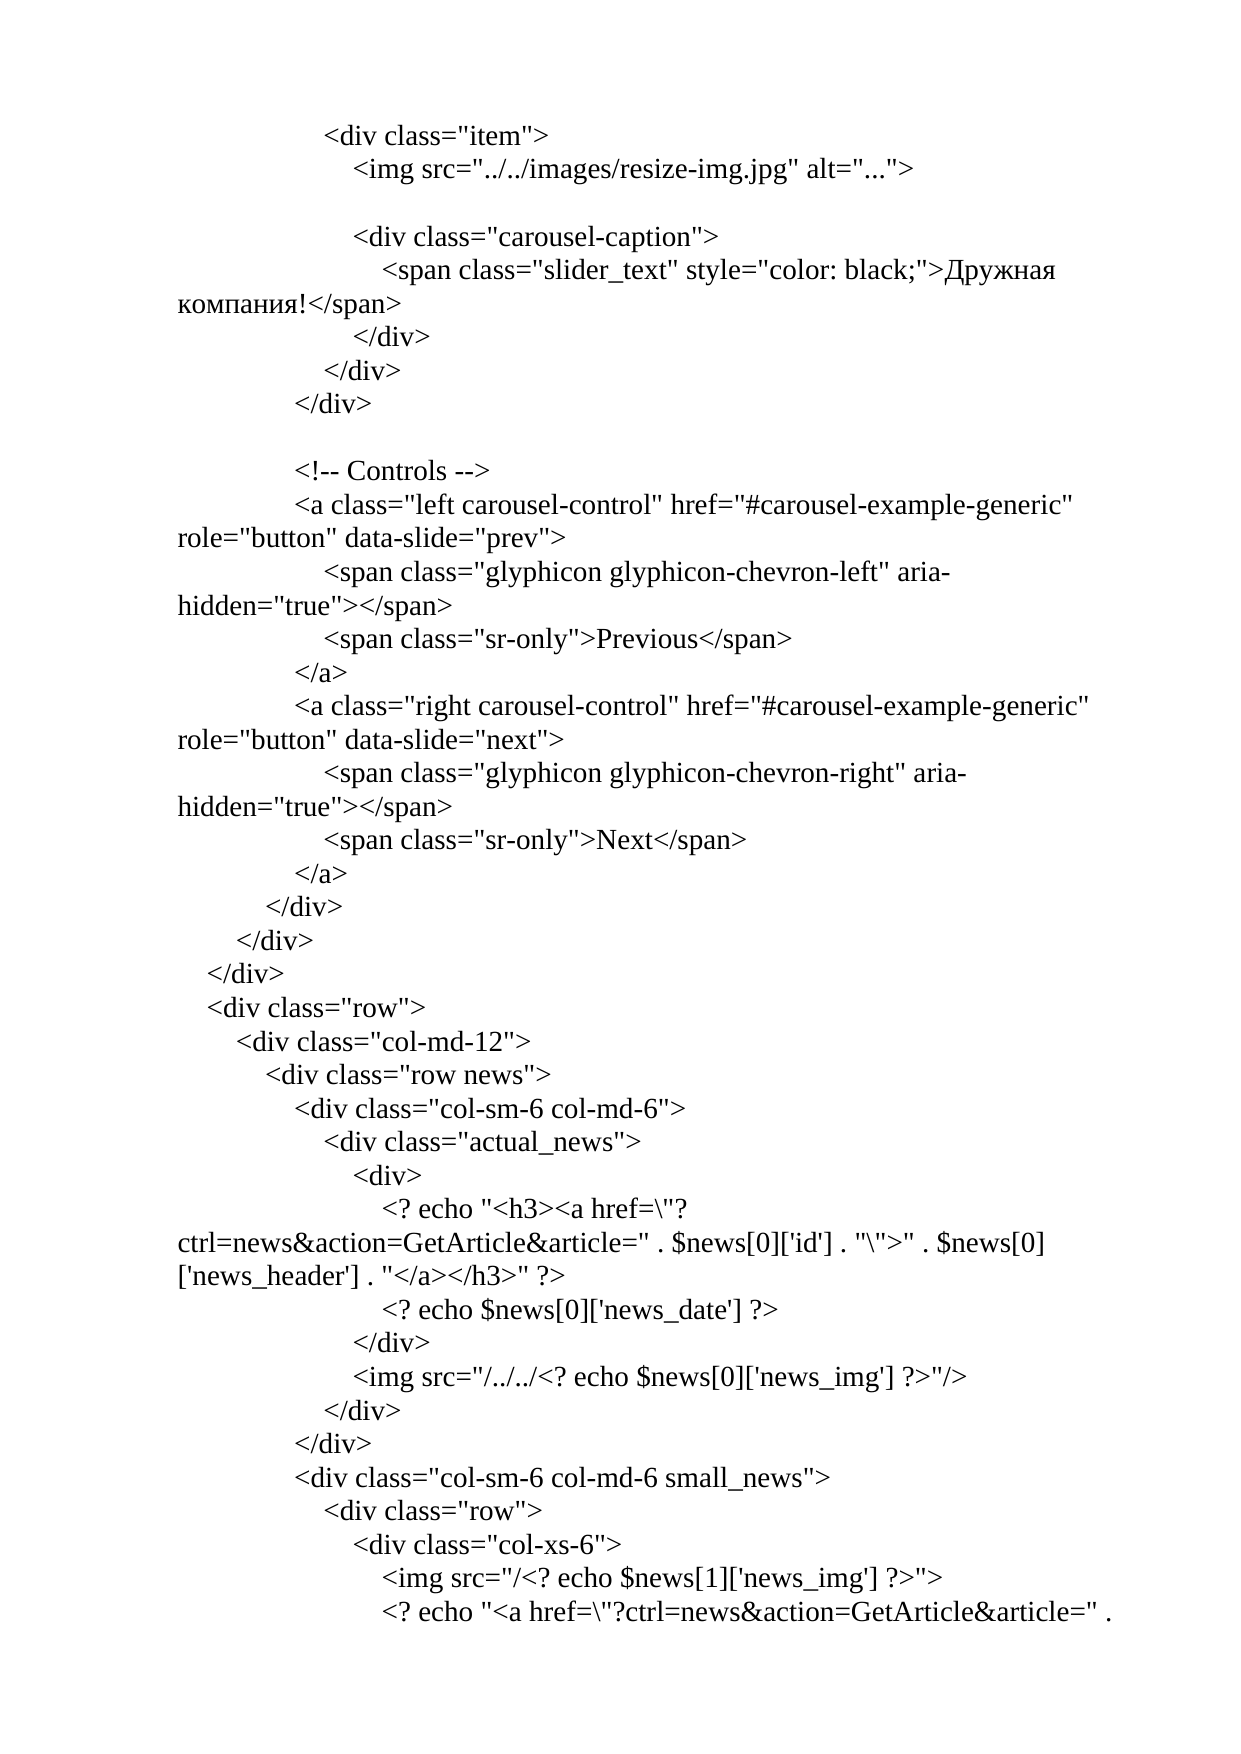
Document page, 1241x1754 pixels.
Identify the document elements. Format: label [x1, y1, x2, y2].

text [177, 118, 1152, 1627]
